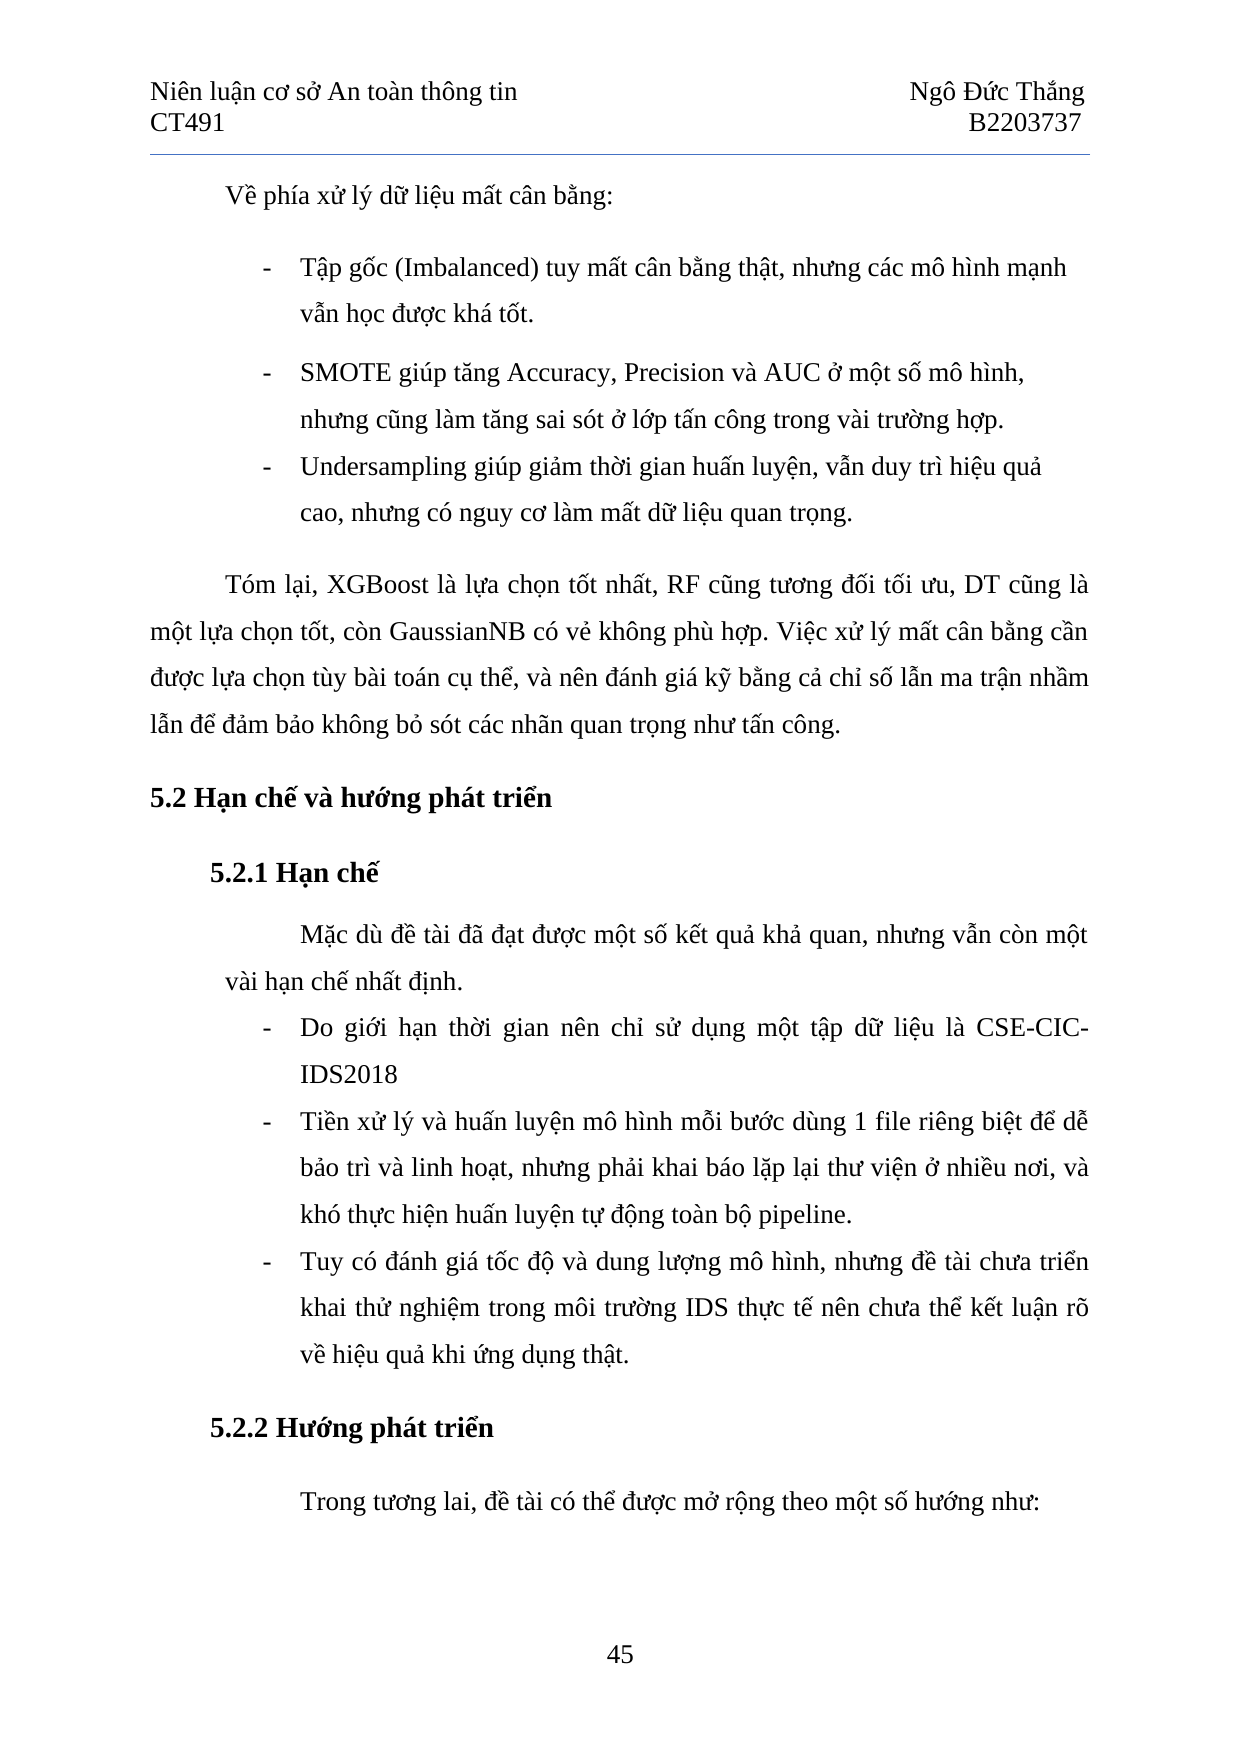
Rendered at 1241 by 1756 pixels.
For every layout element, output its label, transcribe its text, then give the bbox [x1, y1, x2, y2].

list Undersampling giúp giảm thời gian huấn luyện, vẫn duy trì hiệu quả cao, nhưng có nguy cơ làm mất dữ liệu quan trọng. [262, 450, 1090, 528]
list Tuy có đánh giá tốc độ và dung lượng mô hình, nhưng đề tài chưa triển khai thử nghiệm trong môi trường IDS thực tế nên chưa thể kết luận rõ về hiệu quả khi ứng dụng thật. [262, 1245, 1090, 1369]
list SMOTE giúp tăng Accuracy, Precision và AUC ở một số mô hình, nhưng cũng làm tăng sai sót ở lớp tấn công trong vài trường hợp. [262, 357, 1090, 434]
subtitle 5.2.2 Hướng phát triển [150, 1410, 1090, 1443]
text Tóm lại, XGBoost là lựa chọn tốt nhất, RF cũng tương đối tối ưu, DT cũng là một lựa chọn tốt, còn GaussianNB có vẻ không phù hợp. Việc xử lý mất cân bằng cần được lựa chọn tùy bài toán cụ thể, và nên đánh giá kỹ bằng cả chỉ số lẫn ma trận nhầm lẫn để đảm bảo không bỏ sót các nhãn quan trọng như tấn công. [150, 568, 1090, 739]
subtitle 5.2.1 Hạn chế [150, 855, 1090, 889]
list Do giới hạn thời gian nên chỉ sử dụng một tập dữ liệu là CSE-CIC-IDS2018 [262, 1011, 1090, 1089]
text Mặc dù đề tài đã đạt được một số kết quả khả quan, nhưng vẫn còn một vài hạn chế nhất định. [225, 918, 1090, 996]
list Tập gốc (Imbalanced) tuy mất cân bằng thật, nhưng các mô hình mạnh vẫn học được khá tốt. [262, 251, 1090, 328]
text Về phía xử lý dữ liệu mất cân bằng: [150, 179, 1090, 210]
subtitle 5.2 Hạn chế và hướng phát triển [150, 780, 1090, 813]
list Tiền xử lý và huấn luyện mô hình mỗi bước dùng 1 file riêng biệt để dễ bảo trì và linh hoạt, nhưng phải khai báo lặp lại thư viện ở nhiều nơi, và khó thực hiện huấn luyện tự động toàn bộ pipeline. [262, 1105, 1090, 1229]
text Trong tương lai, đề tài có thể được mở rộng theo một số hướng như: [225, 1485, 1090, 1516]
